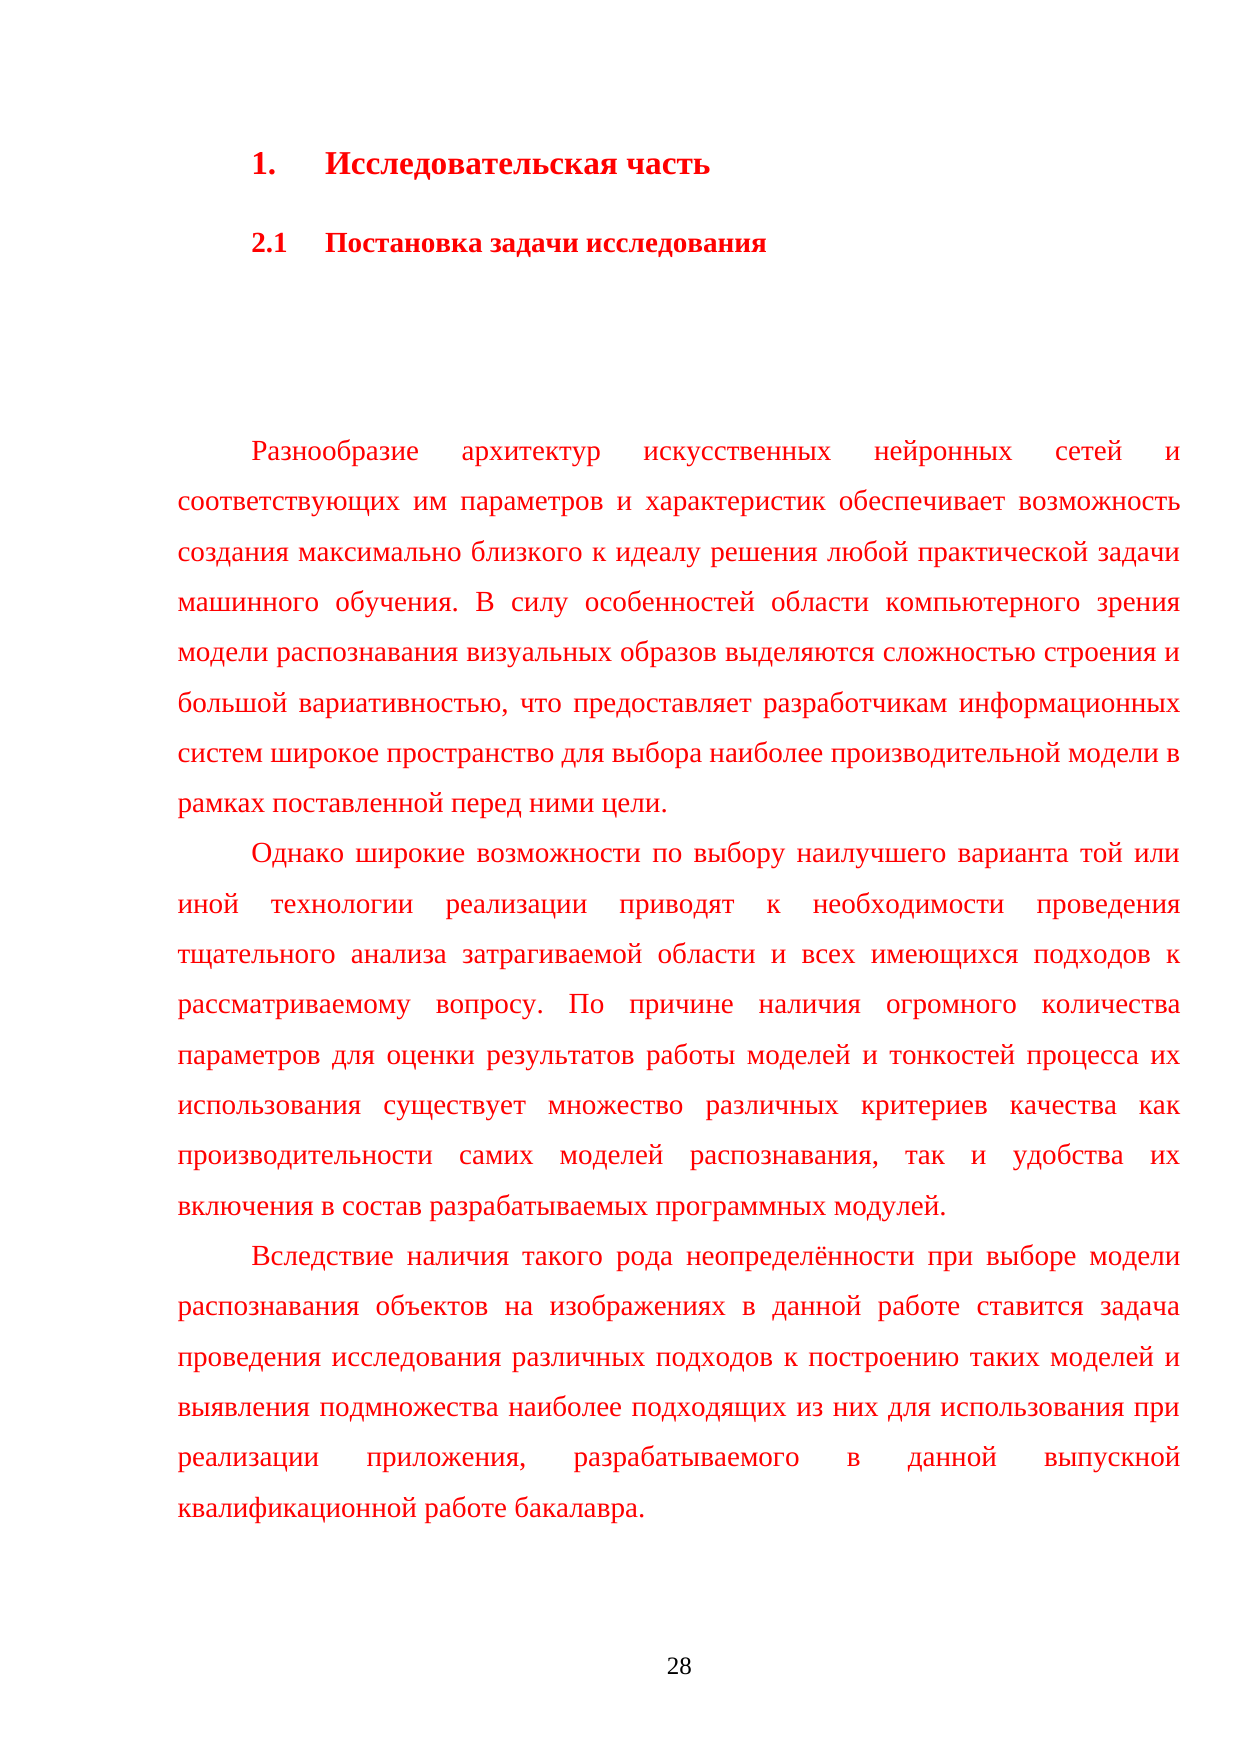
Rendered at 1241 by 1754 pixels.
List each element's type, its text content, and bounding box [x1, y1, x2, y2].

subtitle Постановка задачи исследования [177, 226, 1181, 259]
text Разнообразие архитектур искусственных нейронных сетей и соответствующих им параметров и характеристик обеспечивает возможность создания максимально близкого к идеалу решения любой практической задачи машинного обучения. В силу особенностей области компьютерного зрения модели распознавания визуальных образов выделяются сложностью строения и большой вариативностью, что предоставляет разработчикам информационных систем широкое пространство для выбора наиболее производительной модели в рамках поставленной перед ними цели. [177, 433, 1181, 819]
subtitle Исследовательская часть [177, 143, 1181, 181]
text Однако широкие возможности по выбору наилучшего варианта той или иной технологии реализации приводят к необходимости проведения тщательного анализа затрагиваемой области и всех имеющихся подходов к рассматриваемому вопросу. По причине наличия огромного количества параметров для оценки результатов работы моделей и тонкостей процесса их использования существует множество различных критериев качества как производительности самих моделей распознавания, так и удобства их включения в состав разрабатываемых программных модулей. [177, 836, 1181, 1221]
text Вследствие наличия такого рода неопределённости при выборе модели распознавания объектов на изображениях в данной работе ставится задача проведения исследования различных подходов к построению таких моделей и выявления подмножества наиболее подходящих из них для использования при реализации приложения, разрабатываемого в данной выпускной квалификационной работе бакалавра. [177, 1238, 1181, 1523]
